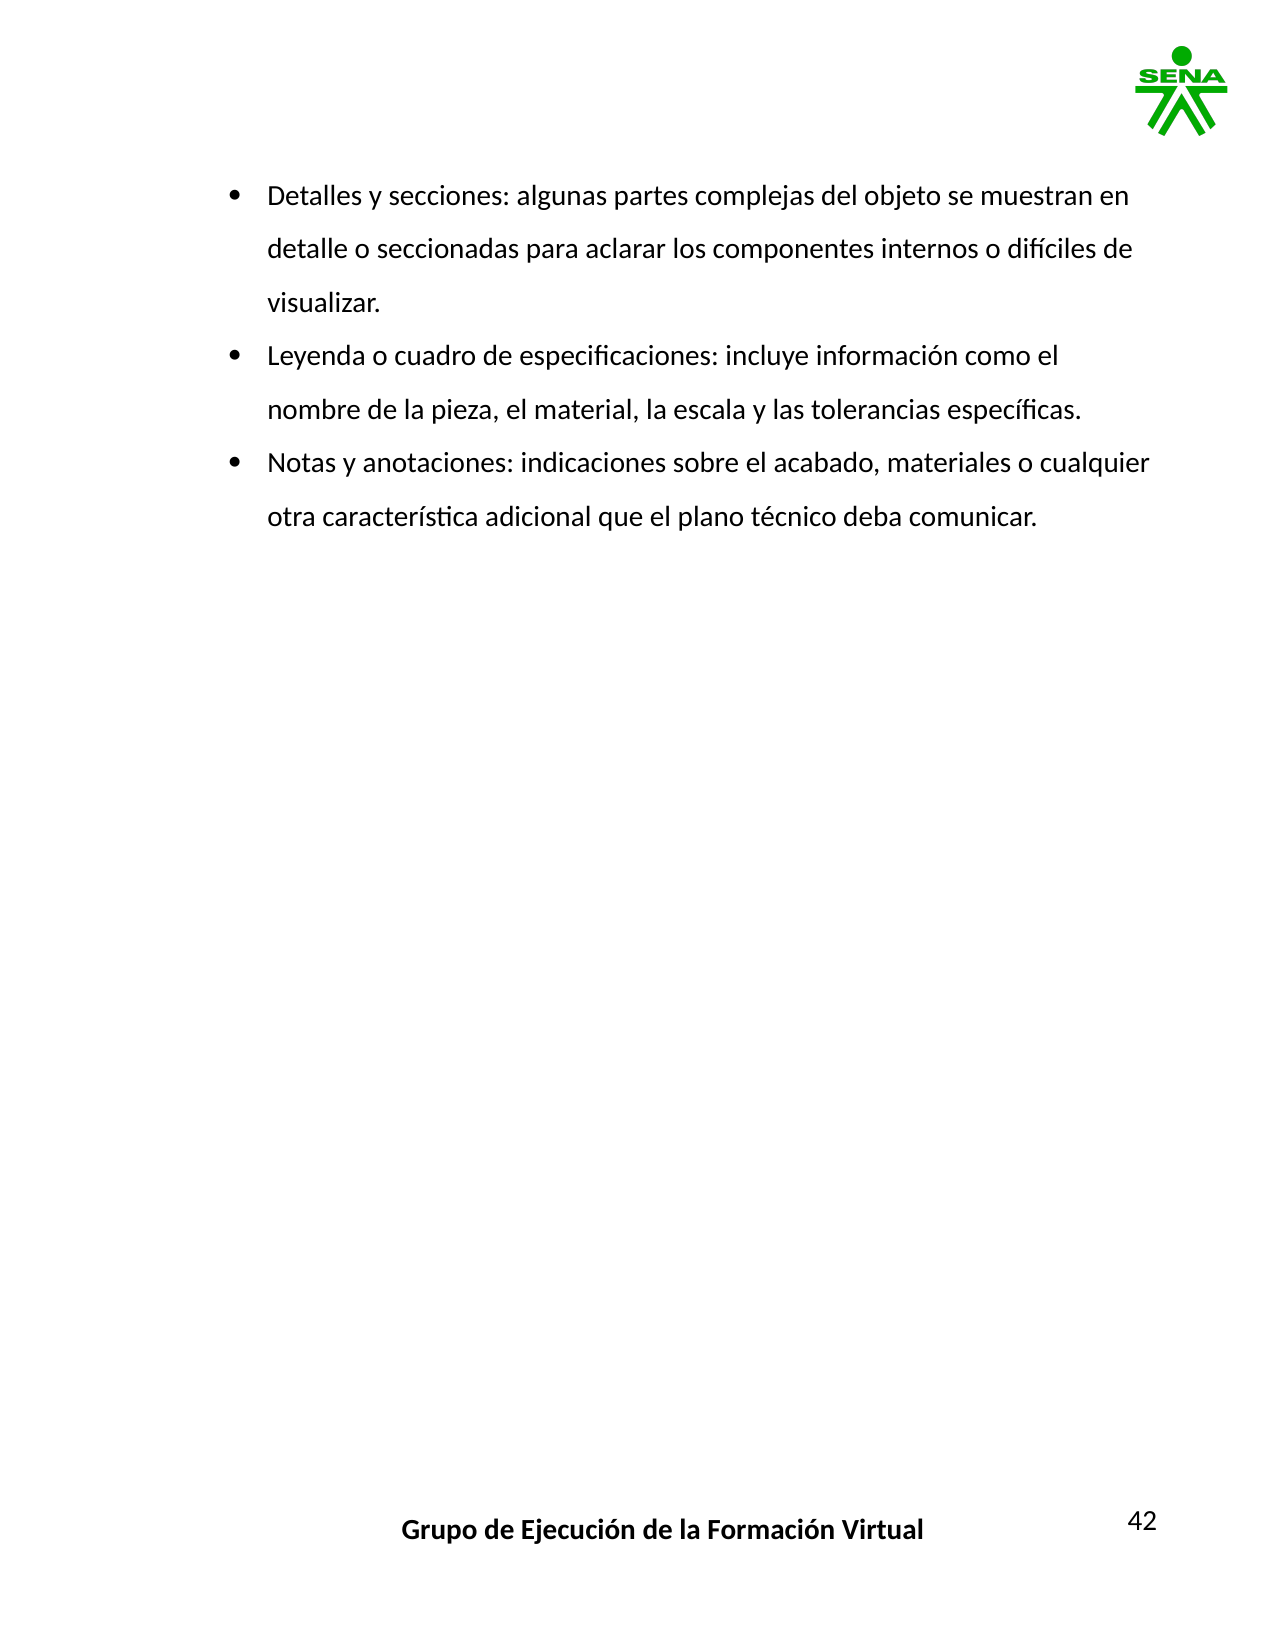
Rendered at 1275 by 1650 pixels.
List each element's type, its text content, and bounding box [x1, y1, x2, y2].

list Notas y anotaciones: indicaciones sobre el acabado, materiales o cualquier otra característica adicional que el plano técnico deba comunicar. [229, 444, 1157, 533]
list Leyenda o cuadro de especificaciones: incluye información como el nombre de la pieza, el material, la escala y las tolerancias específicas. [229, 337, 1157, 427]
picture [1135, 46, 1228, 136]
list Detalles y secciones: algunas partes complejas del objeto se muestran en detalle o seccionadas para aclarar los componentes internos o difíciles de visualizar. [229, 177, 1157, 320]
